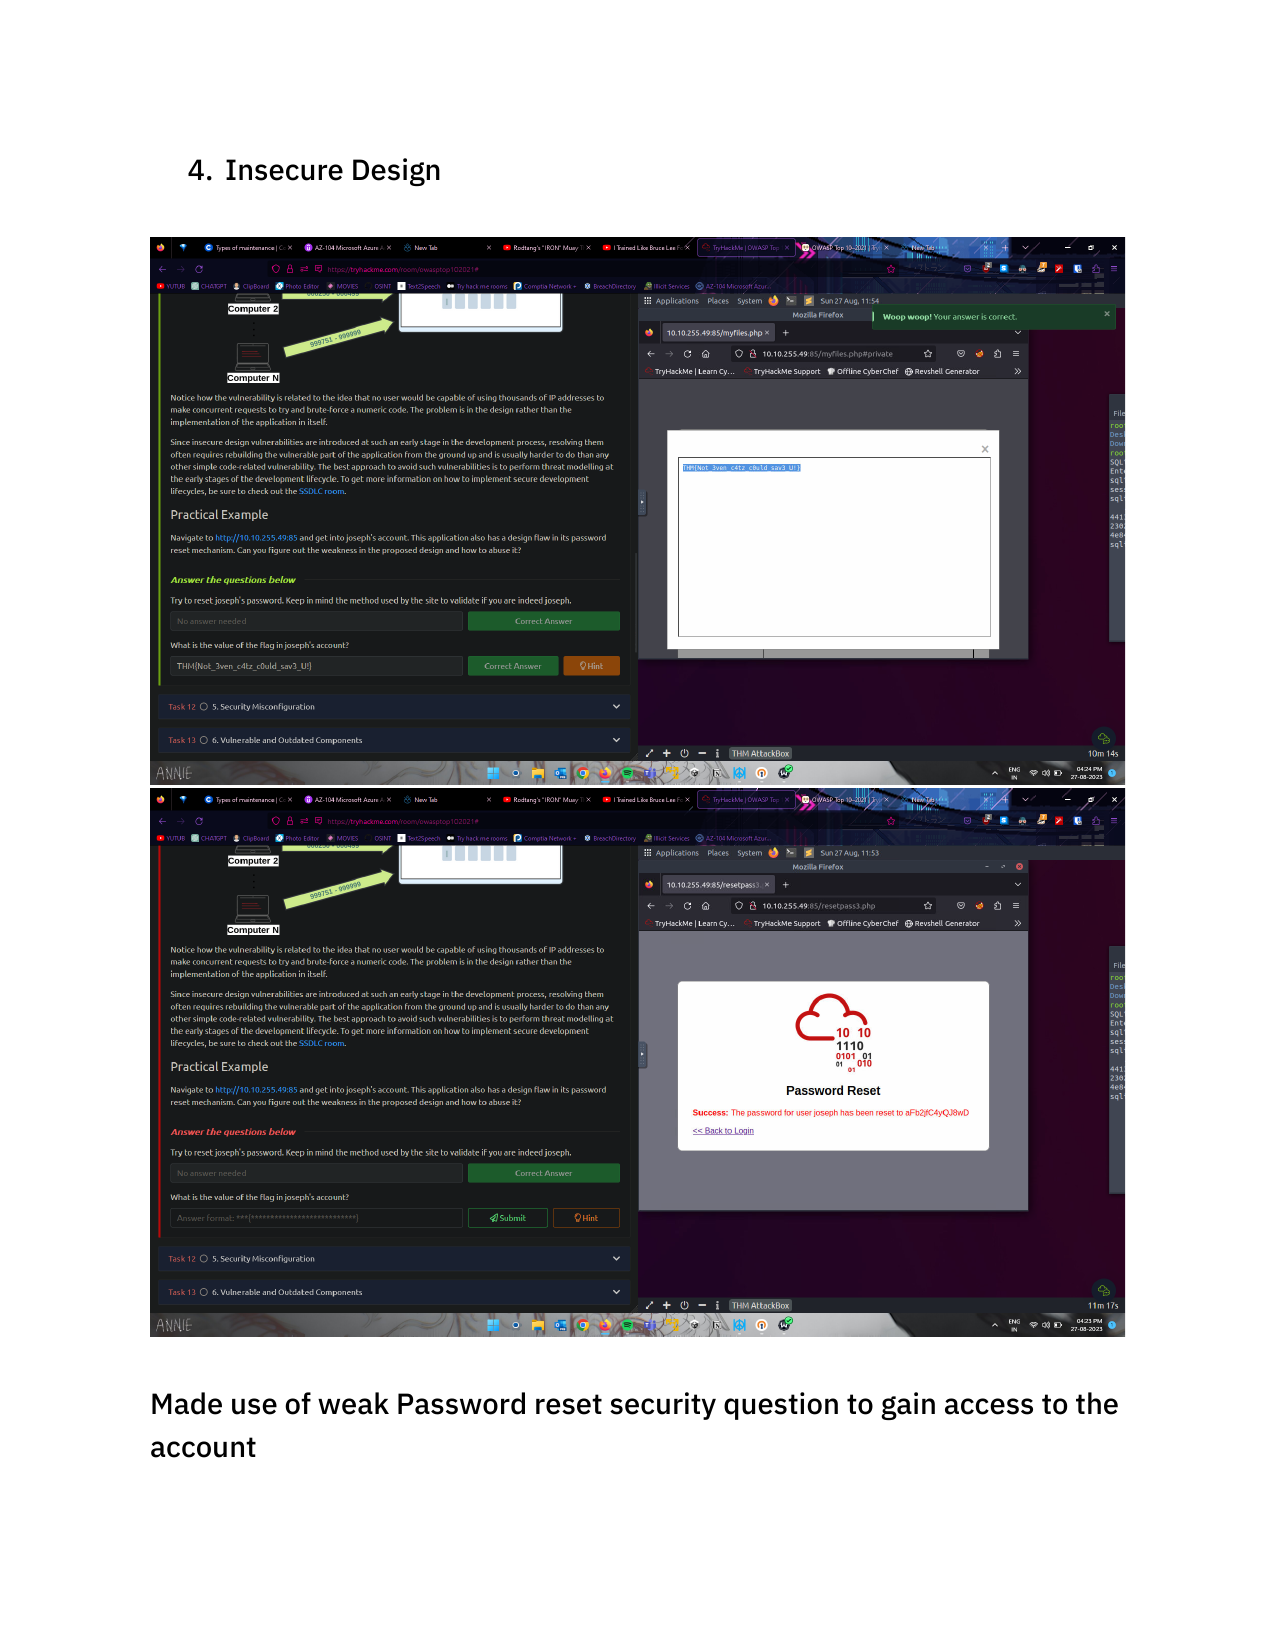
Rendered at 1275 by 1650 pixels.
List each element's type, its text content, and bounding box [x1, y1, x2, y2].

picture [150, 788, 1125, 1337]
picture [150, 237, 1125, 785]
list Insecure Design [187, 150, 1125, 188]
text Made use of weak Password reset security question to gain access to the account [150, 1384, 1125, 1466]
